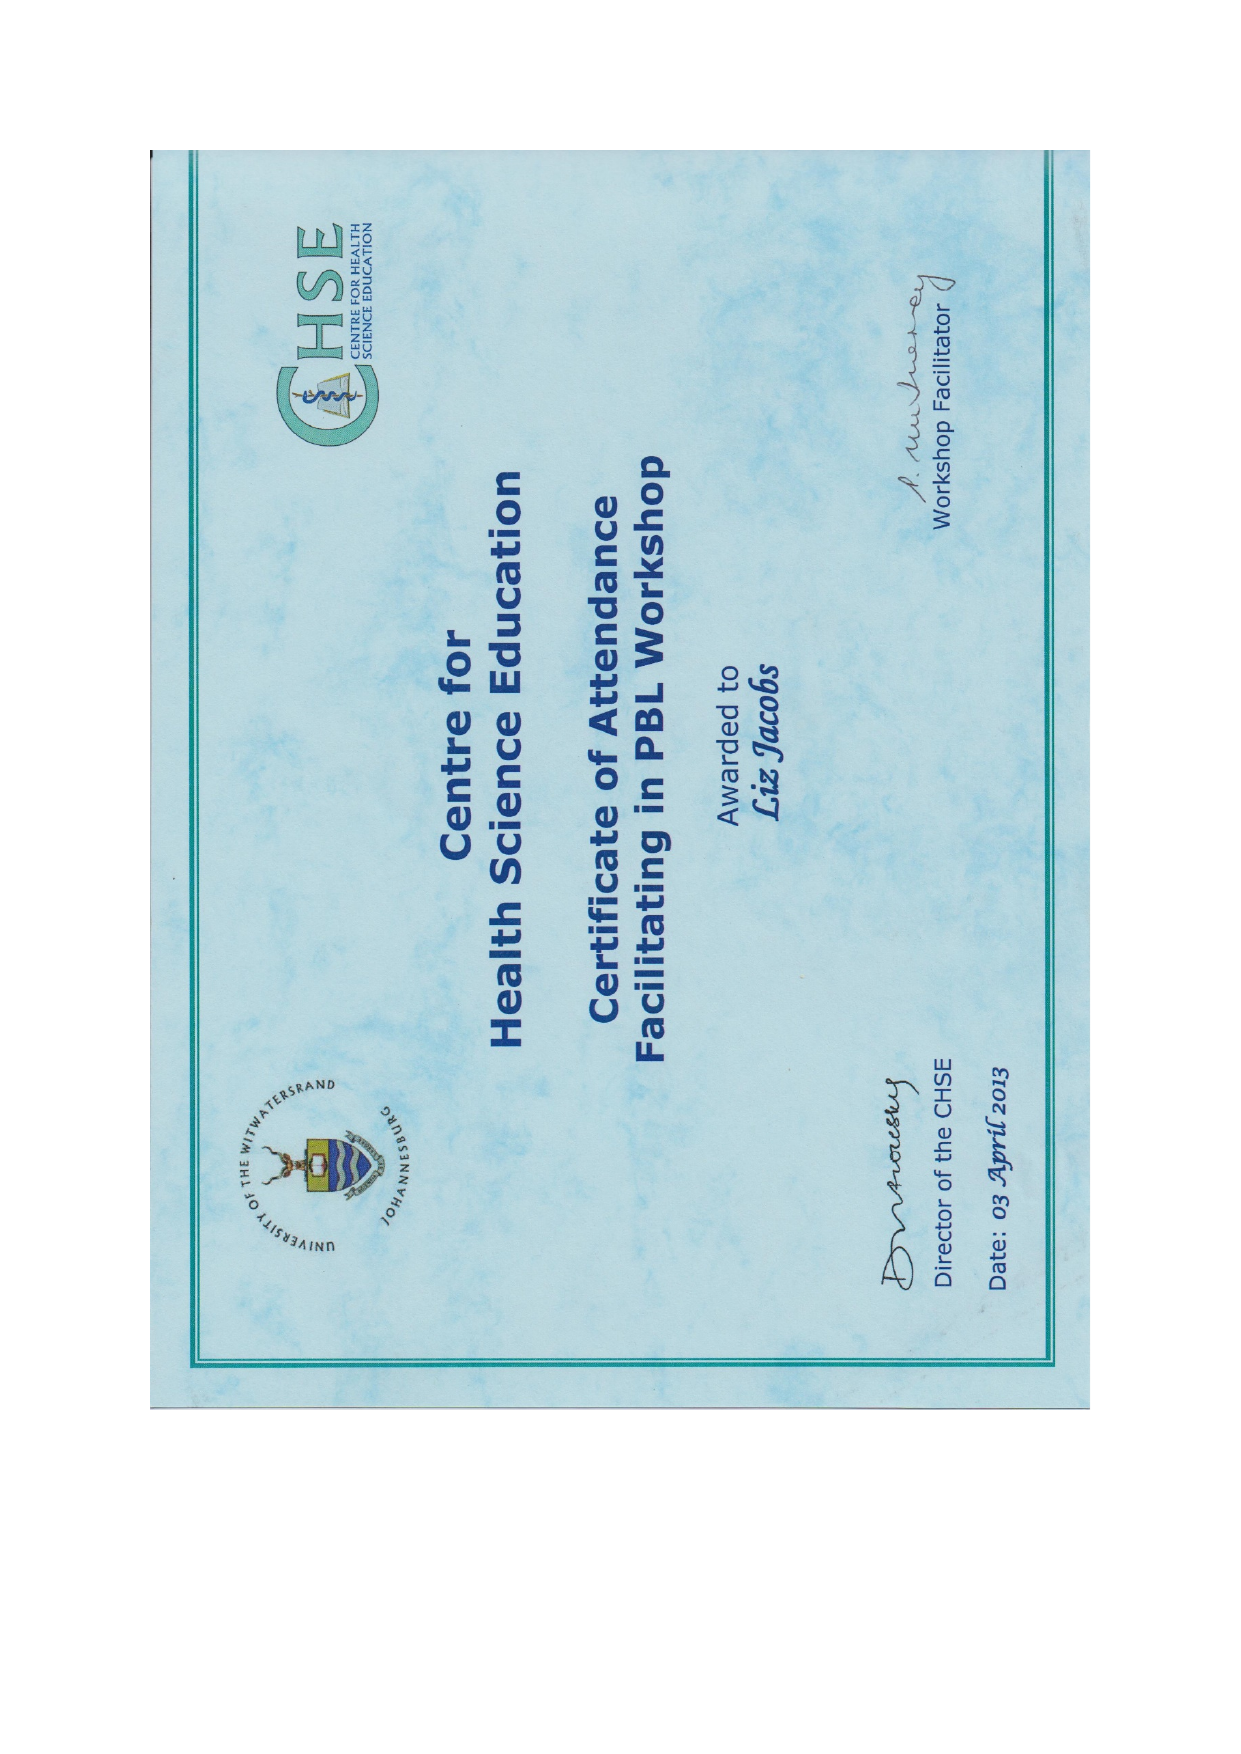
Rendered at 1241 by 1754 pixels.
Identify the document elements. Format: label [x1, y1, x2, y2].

picture [150, 150, 1091, 1410]
